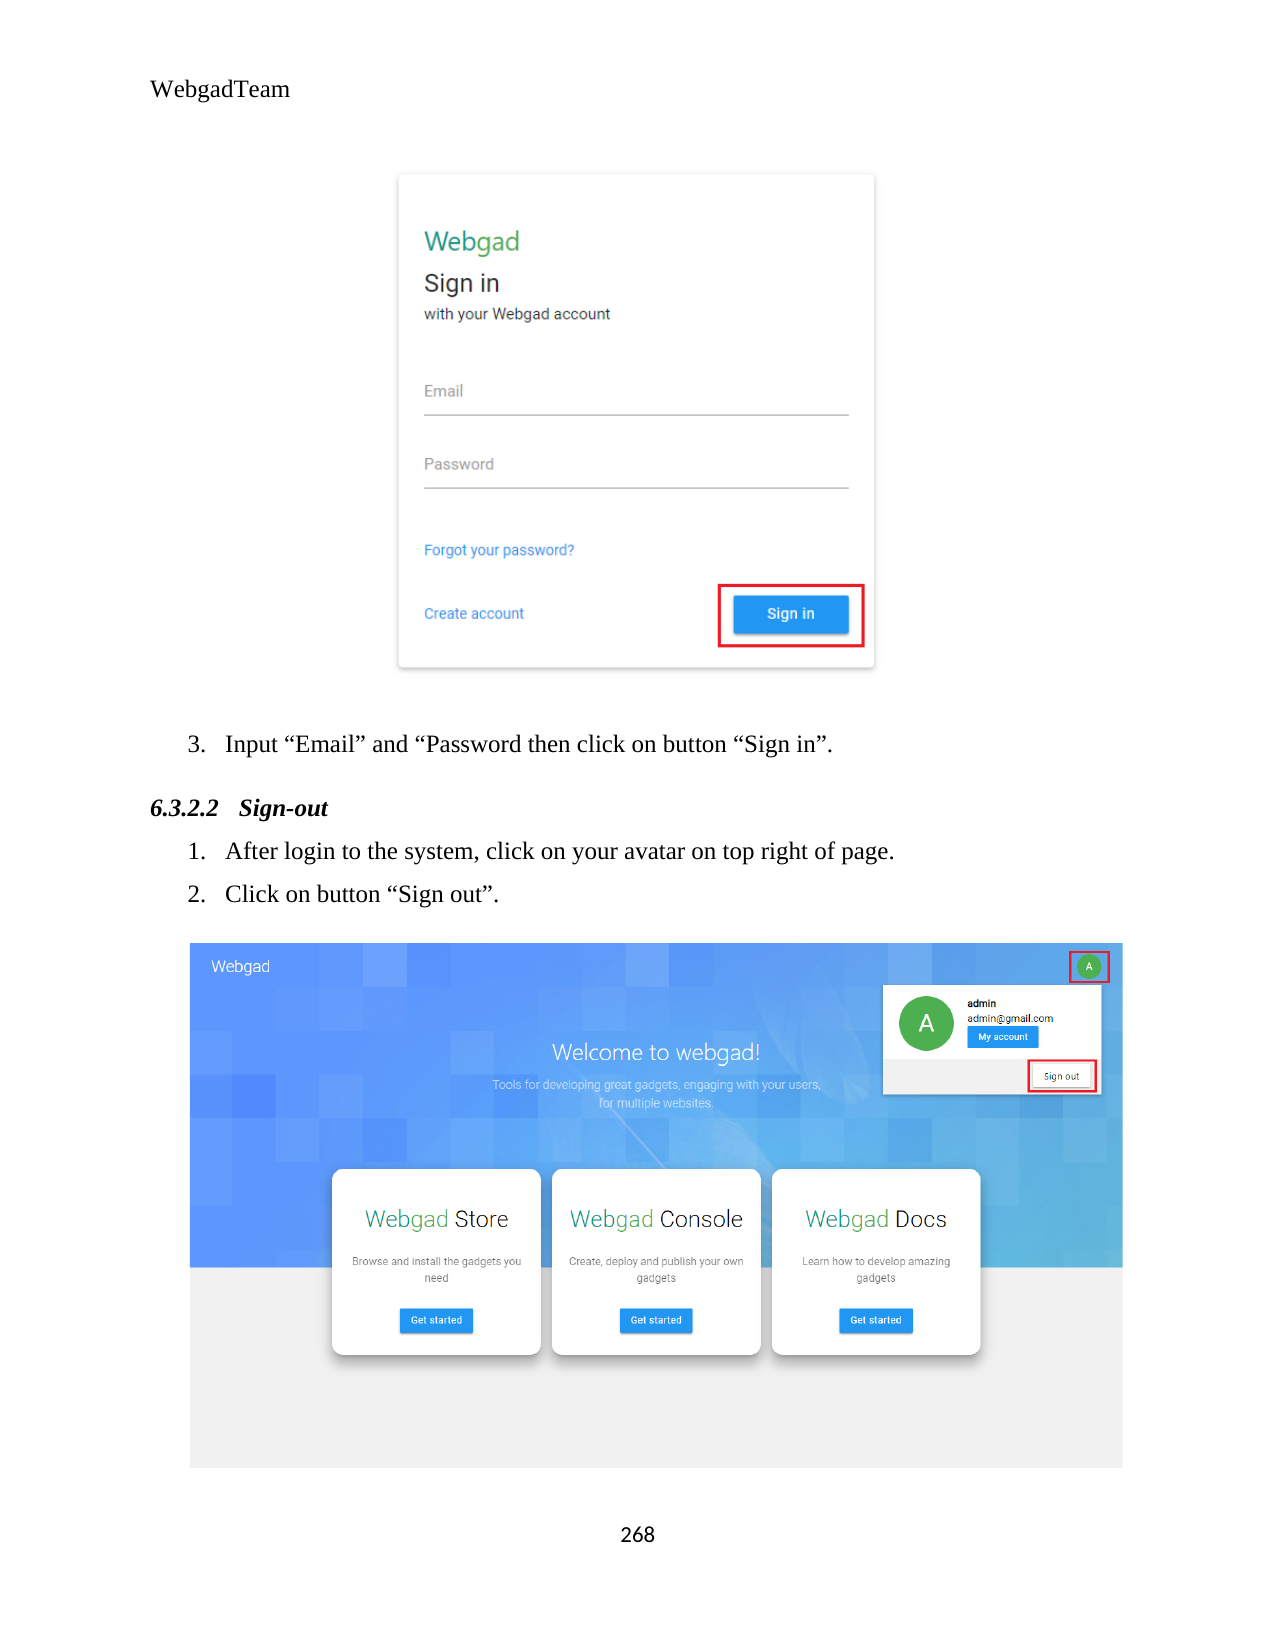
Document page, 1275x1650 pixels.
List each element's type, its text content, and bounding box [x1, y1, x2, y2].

subtitle Sign-out [150, 793, 1125, 822]
picture [189, 943, 1123, 1468]
list Input “Email” and “Password then click on button “Sign in”. [187, 729, 1125, 758]
list After login to the system, click on your avatar on top right of page. [187, 836, 1125, 865]
picture [367, 150, 908, 695]
list Click on button “Sign out”. [187, 879, 1125, 908]
